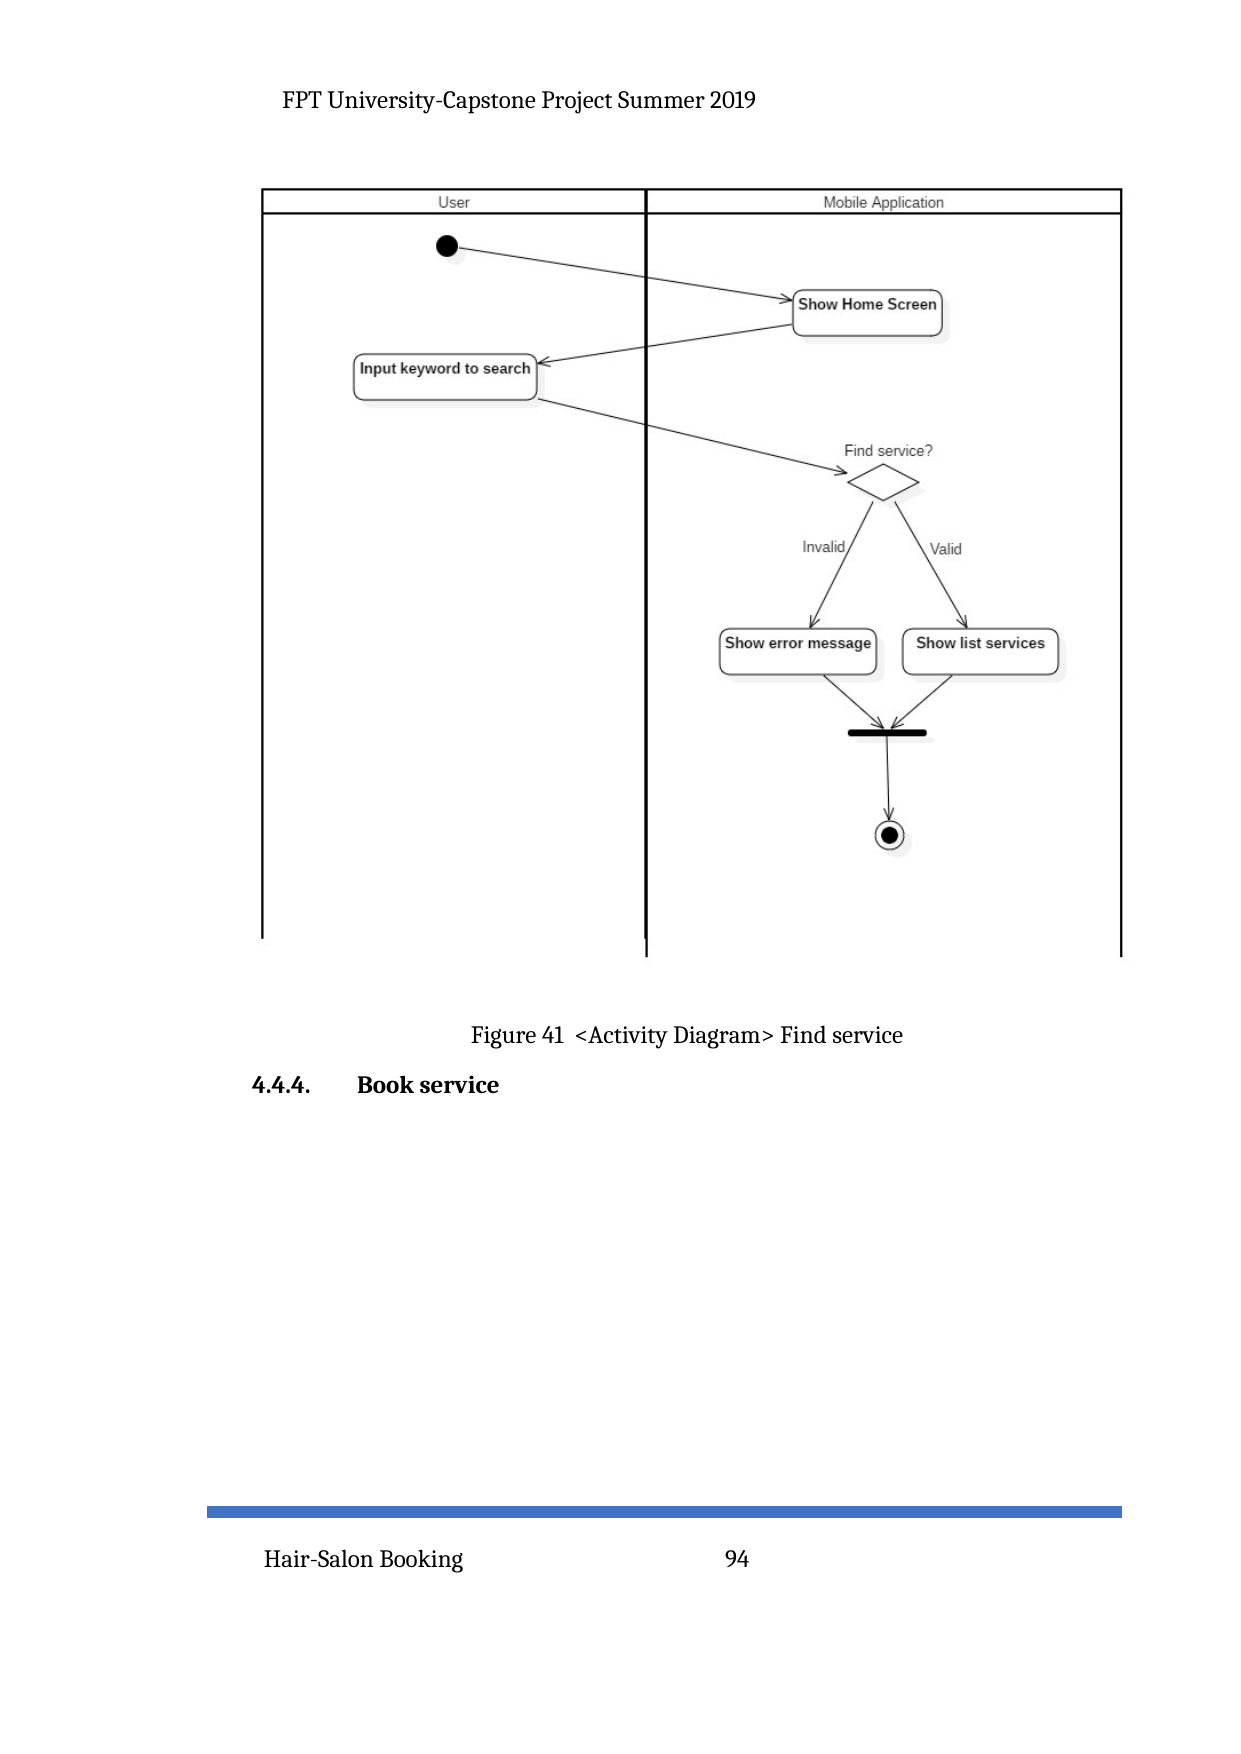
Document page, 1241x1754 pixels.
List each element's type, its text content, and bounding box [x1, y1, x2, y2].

subtitle Book service [207, 1071, 1122, 1100]
text Figure 41 <Activity Diagram> Find service [252, 1021, 1122, 1050]
picture [251, 178, 1167, 1003]
